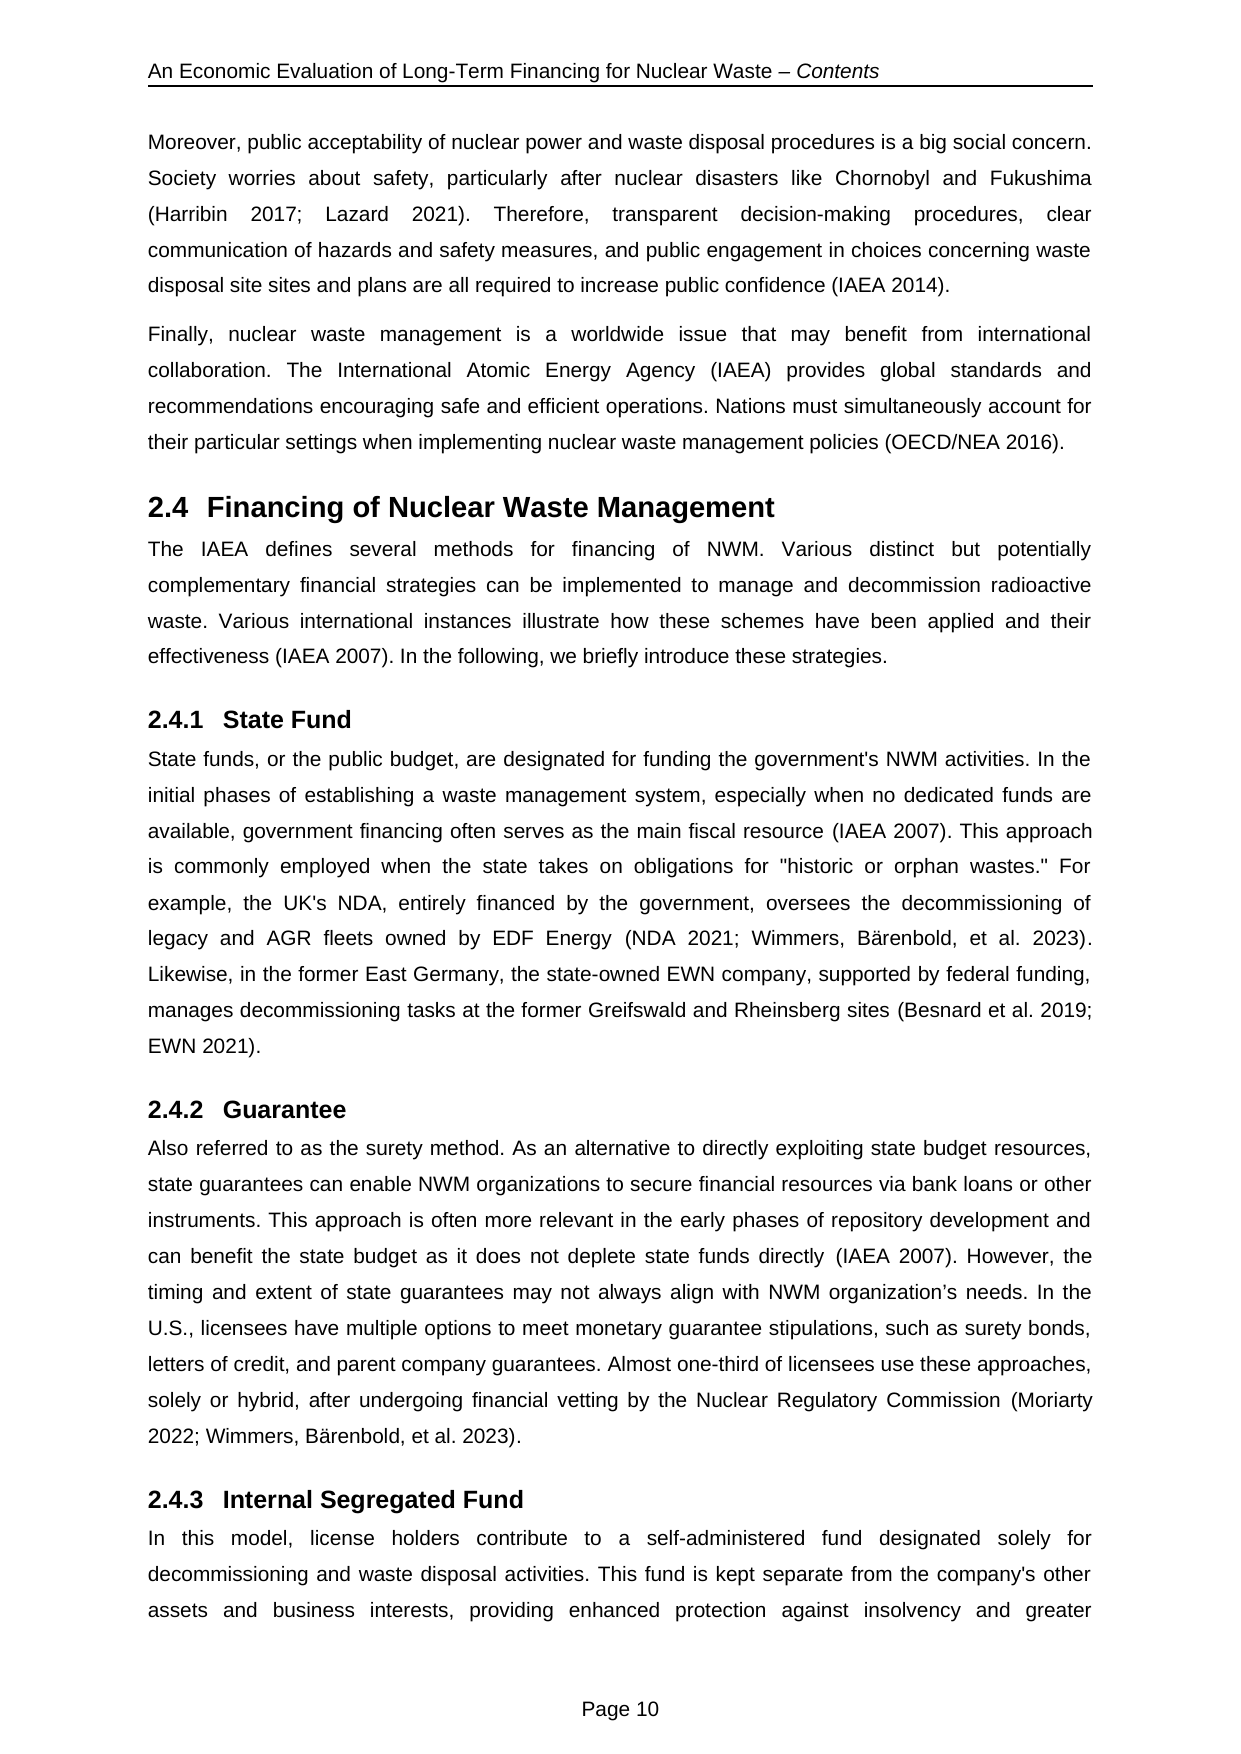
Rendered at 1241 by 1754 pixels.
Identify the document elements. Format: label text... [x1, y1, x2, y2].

text Also referred to as the surety method. As an alternative to directly exploiting state budget resources, state guarantees can enable NWM organizations to secure financial resources via bank loans or other instruments. This approach is often more relevant in the early phases of repository development and can benefit the state budget as it does not deplete state funds directly (IAEA 2007). However, the timing and extent of state guarantees may not always align with NWM organization’s needs. In the U.S., licensees have multiple options to meet monetary guarantee stipulations, such as surety bonds, letters of credit, and parent company guarantees. Almost one-third of licensees use these approaches, solely or hybrid, after undergoing financial vetting by the Nuclear Regulatory Commission (Moriarty 2022; Wimmers, Bärenbold, et al. 2023). [148, 1136, 1093, 1448]
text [148, 1526, 1093, 1622]
subtitle Financing of Nuclear Waste Management [148, 491, 1093, 524]
subtitle Internal Segregated Fund [148, 1485, 1093, 1513]
text State funds, or the public budget, are designated for funding the government's NWM activities. In the initial phases of establishing a waste management system, especially when no dedicated funds are available, government financing often serves as the main fiscal resource (IAEA 2007). This approach is commonly employed when the state takes on obligations for "historic or orphan wastes." For example, the UK's NDA, entirely financed by the government, oversees the decommissioning of legacy and AGR fleets owned by EDF Energy (NDA 2021; Wimmers, Bärenbold, et al. 2023). Likewise, in the former East Germany, the state-owned EWN company, supported by federal funding, manages decommissioning tasks at the former Greifswald and Rheinsberg sites (Besnard et al. 2019; EWN 2021). [148, 747, 1093, 1058]
subtitle State Fund [148, 705, 1093, 734]
text The IAEA defines several methods for financing of NWM. Various distinct but potentially complementary financial strategies can be implemented to manage and decommission radioactive waste. Various international instances illustrate how these schemes have been applied and their effectiveness (IAEA 2007). In the following, we briefly introduce these strategies. [148, 537, 1093, 668]
subtitle Guarantee [148, 1095, 1093, 1124]
text Moreover, public acceptability of nuclear power and waste disposal procedures is a big social concern. Society worries about safety, particularly after nuclear disasters like Chornobyl and Fukushima (Harribin 2017; Lazard 2021). Therefore, transparent decision-making procedures, clear communication of hazards and safety measures, and public engagement in choices concerning waste disposal site sites and plans are all required to increase public confidence (IAEA 2014). [148, 129, 1093, 297]
text Finally, nuclear waste management is a worldwide issue that may benefit from international collaboration. The International Atomic Energy Agency (IAEA) provides global standards and recommendations encouraging safe and efficient operations. Nations must simultaneously account for their particular settings when implementing nuclear waste management policies (OECD/NEA 2016). [148, 322, 1093, 453]
